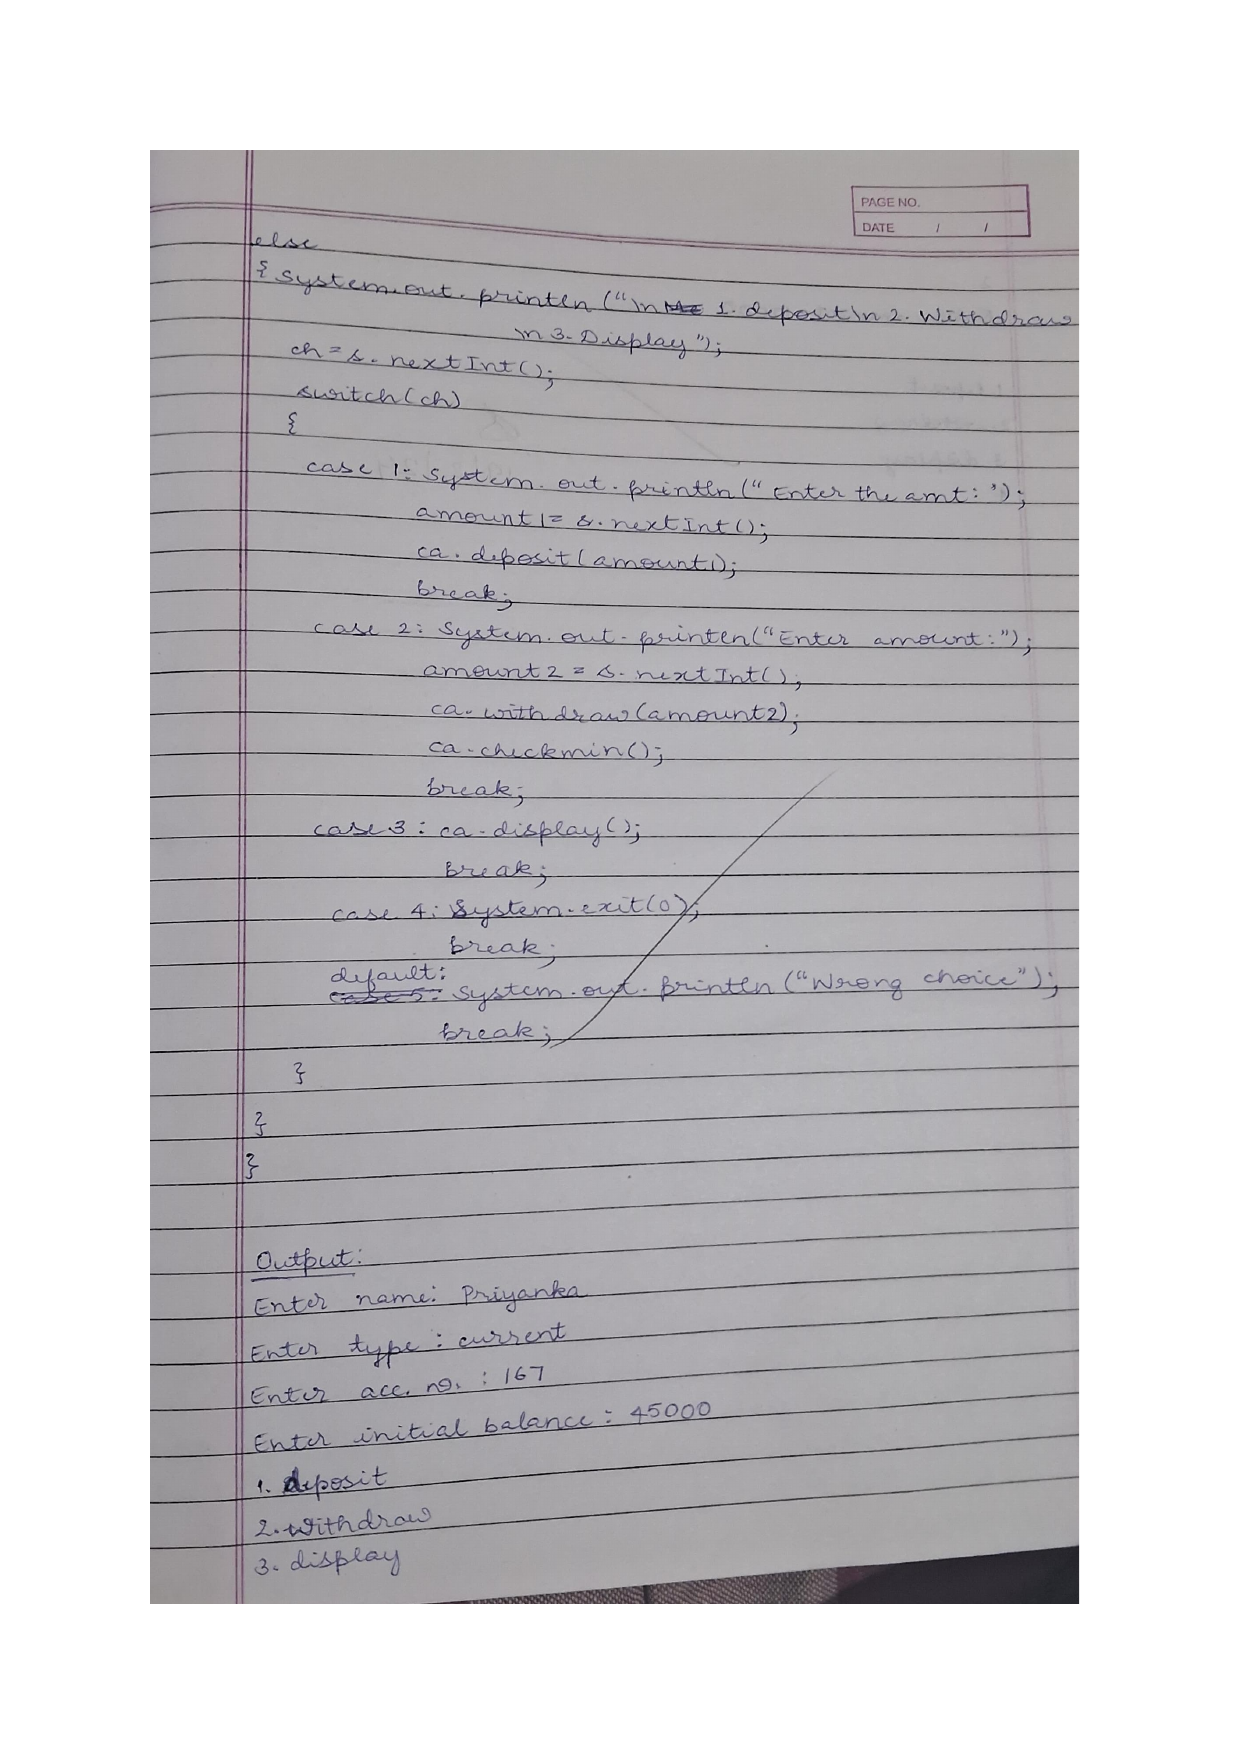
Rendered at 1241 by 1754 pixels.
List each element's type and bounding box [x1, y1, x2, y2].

picture [150, 150, 1080, 1604]
